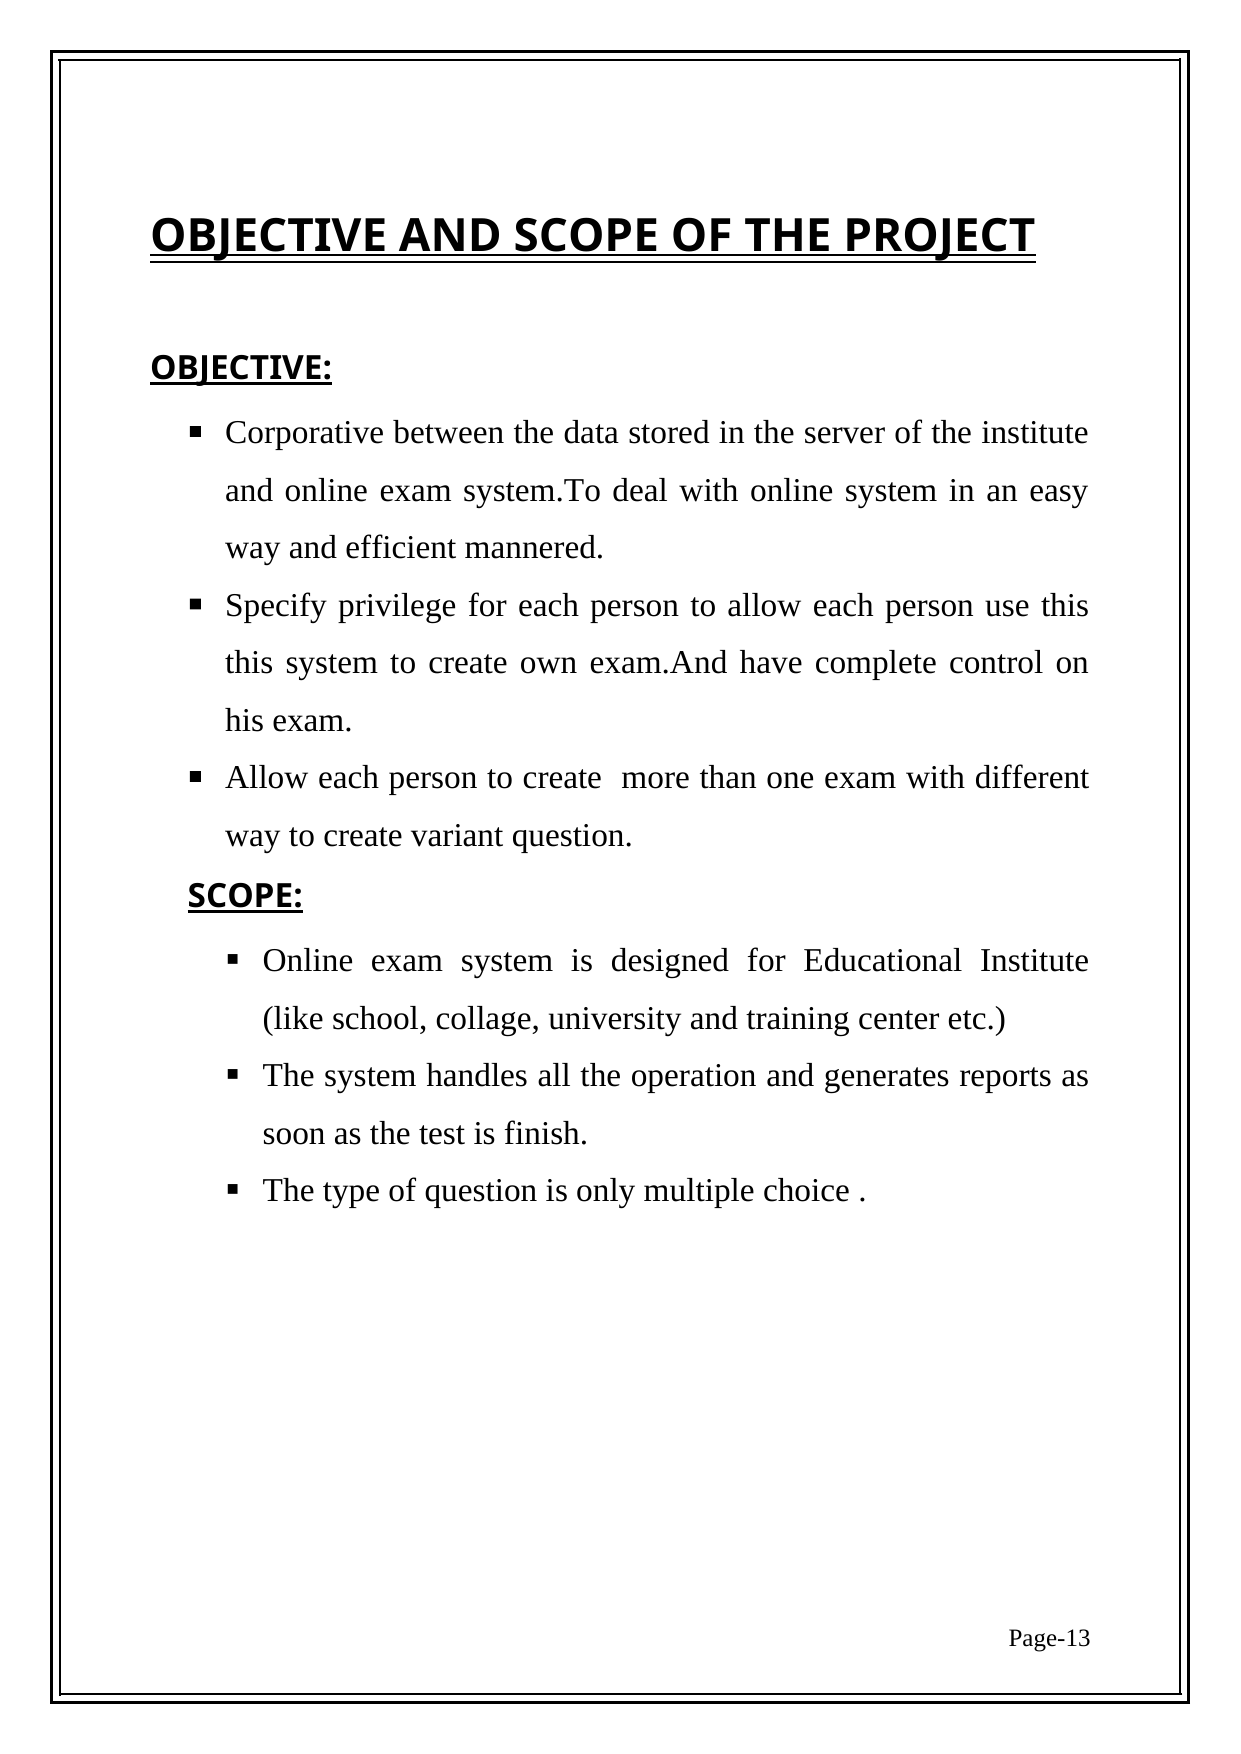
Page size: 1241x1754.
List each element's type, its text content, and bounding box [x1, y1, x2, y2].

text OBJECTIVE: [150, 344, 1090, 389]
list Online exam system is designed for Educational Institute (like school, collage, university and training center etc.) [225, 940, 1090, 1036]
list The type of question is only multiple choice . [225, 1170, 1090, 1209]
list Specify privilege for each person to allow each person use this this system to create own exam.And have complete control on his exam. [187, 585, 1090, 738]
list Corporative between the data stored in the server of the institute and online exam system.To deal with online system in an easy way and efficient mannered. [187, 412, 1090, 566]
list The system handles all the operation and generates reports as soon as the test is finish. [225, 1055, 1090, 1151]
text OBJECTIVE AND SCOPE OF THE PROJECT [150, 203, 1090, 265]
list Allow each person to create more than one exam with different way to create variant question. [187, 757, 1090, 853]
text SCOPE: [187, 872, 1090, 918]
